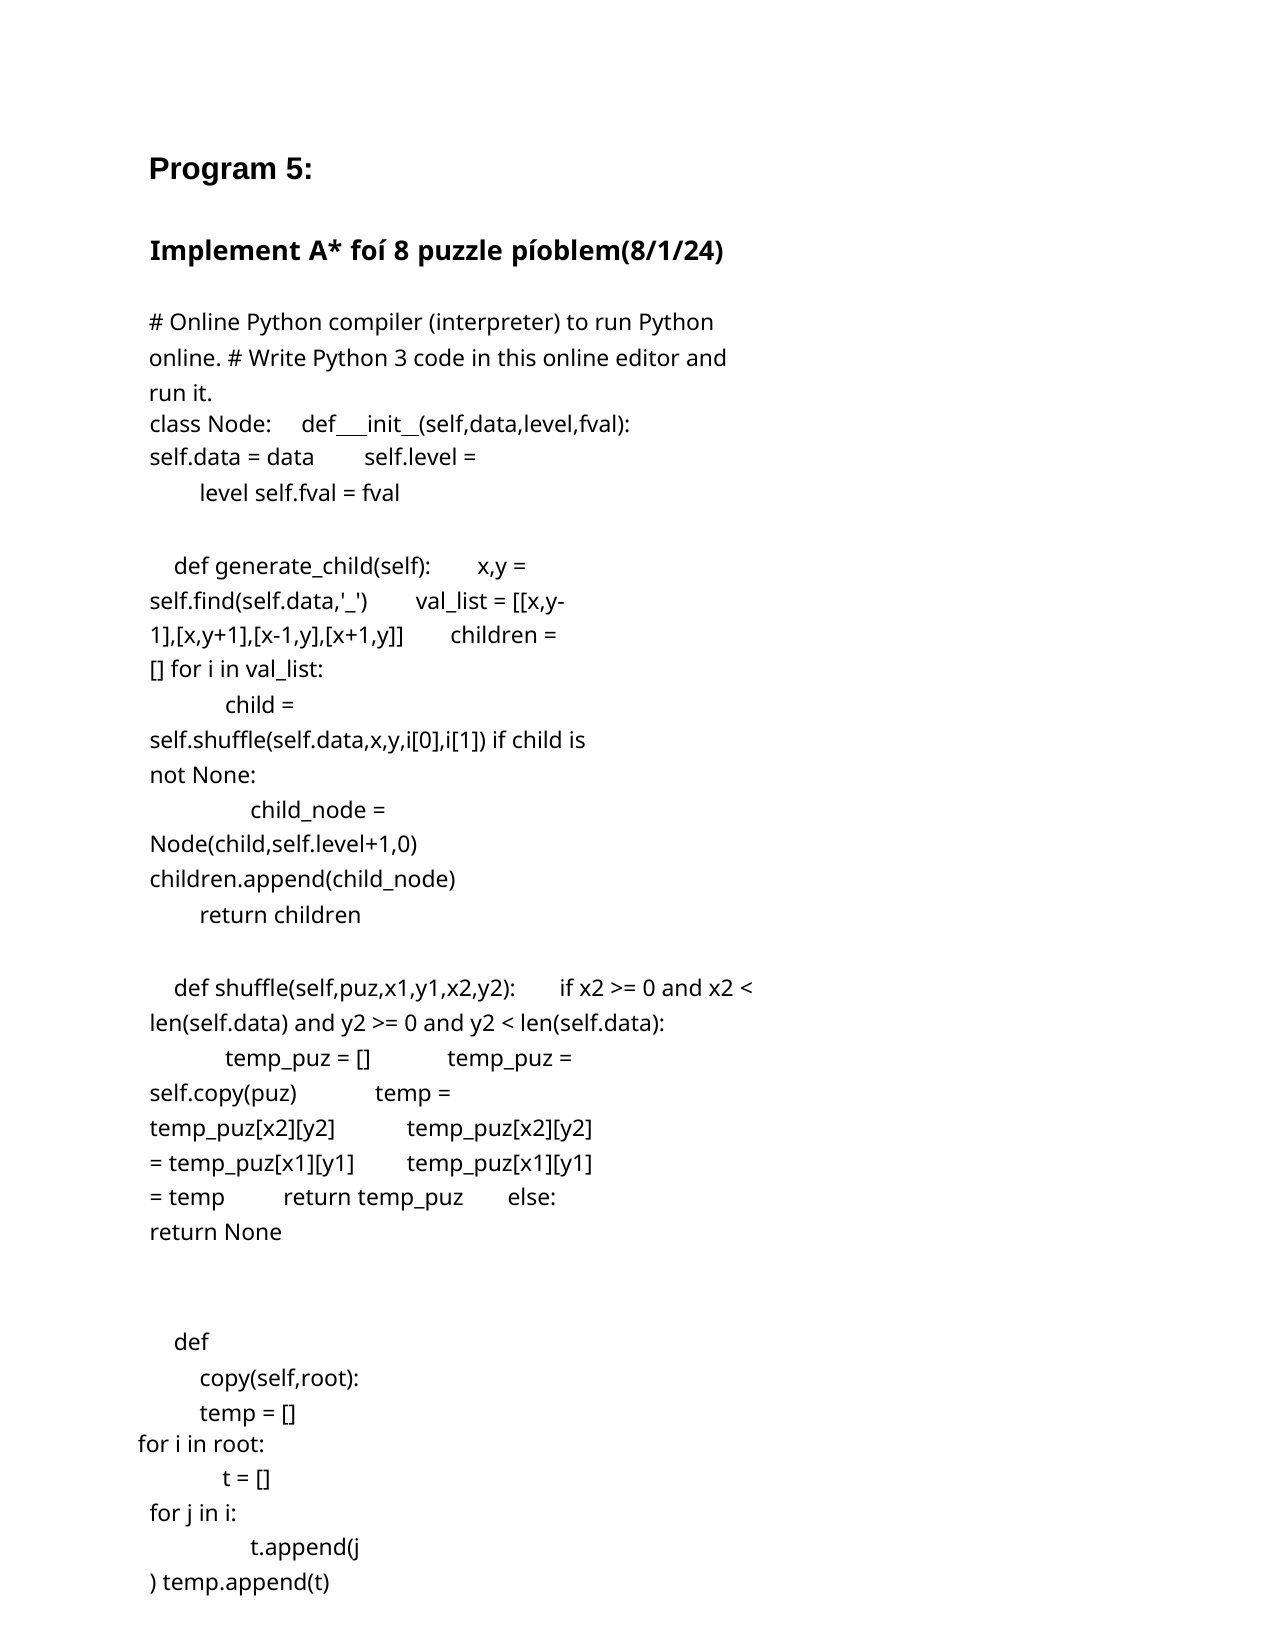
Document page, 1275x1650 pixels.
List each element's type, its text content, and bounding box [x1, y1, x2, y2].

text class Node: def init (self,data,level,fval): [149, 412, 1137, 438]
text def generate_child(self): x,y = self.find(self.data,'_') val_list = [[x,y- 1],[x,y+1],[x-1,y],[x+1,y]] children = [] for i in val_list: [149, 550, 569, 684]
text for j in i: [149, 1496, 1137, 1528]
text Program 5: [148, 150, 1137, 186]
text def copy(self,root): temp = [] [174, 1326, 366, 1428]
text t = [] [137, 1462, 270, 1493]
text t.append(j) temp.append(t) [149, 1531, 362, 1597]
subtitle Implement A* foí 8 puzzle píoblem(8/1/24) [150, 231, 1137, 268]
text def shuffle(self,puz,x1,y1,x2,y2): if x2 >= 0 and x2 < len(self.data) and y2 >= 0 and y2 < len(self.data): [149, 972, 888, 1038]
text # Online Python compiler (interpreter) to run Python online. # Write Python 3 code in this online editor and run it. [148, 306, 749, 408]
text self.data = data self.level = level self.fval = fval [149, 441, 527, 508]
text temp_puz = [] temp_puz = self.copy(puz) temp = temp_puz[x2][y2] temp_puz[x2][y2] = temp_puz[x1][y1] temp_puz[x1][y1] = temp return temp_puz else: return None [149, 1042, 601, 1247]
text child_node = Node(child,self.level+1,0) children.append(child_node) [149, 794, 647, 894]
text for i in root: [137, 1432, 264, 1458]
text child = self.shuffle(self.data,x,y,i[0],i[1]) if child is not None: [149, 689, 621, 790]
text return children [199, 899, 1137, 930]
